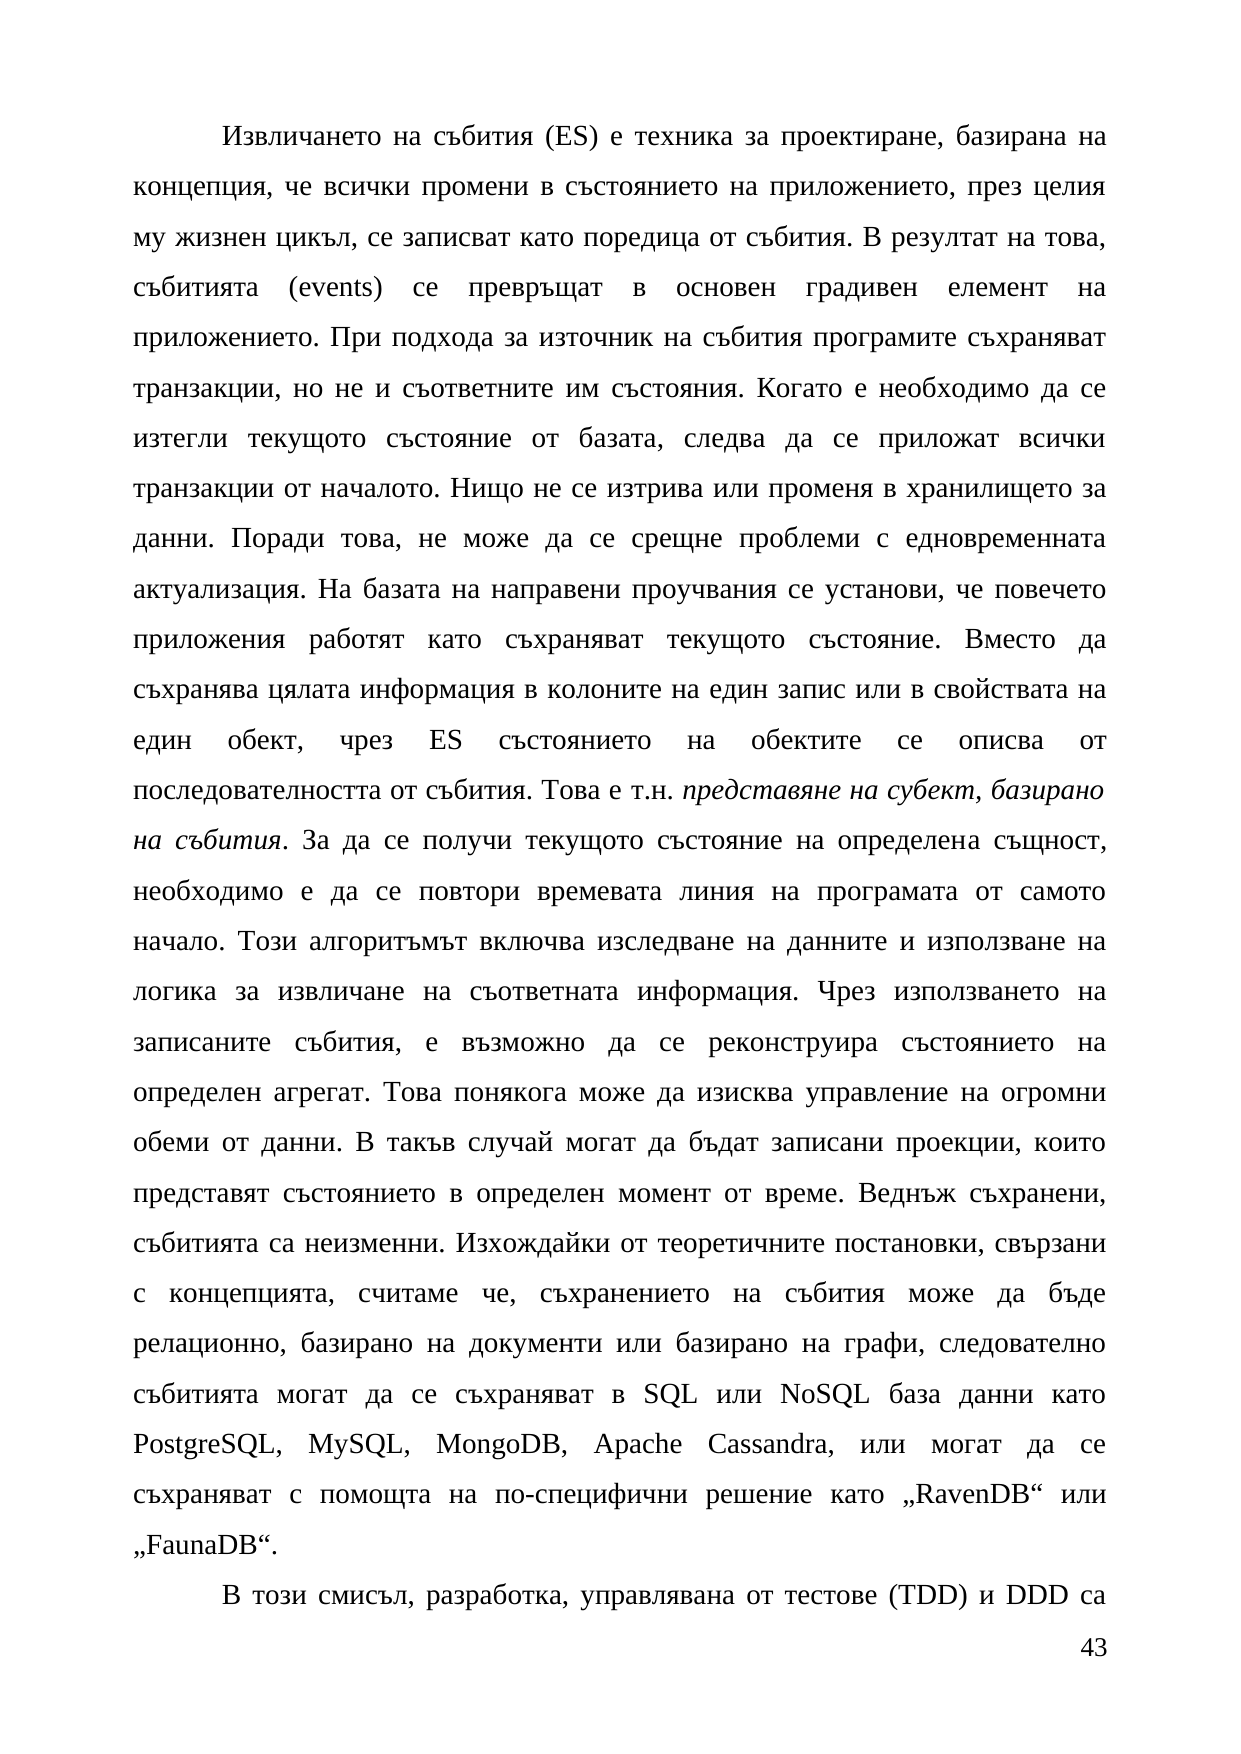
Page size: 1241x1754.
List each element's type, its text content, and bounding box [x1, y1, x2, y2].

text Извличането на събития (ES) е техника за проектиране, базирана на концепция, че всички промени в състоянието на приложението, през целия му жизнен цикъл, се записват като поредица от събития. В резултат на това, събитията (events) се превръщат в основен градивен елемент на приложението. При подхода за източник на събития програмите съхраняват транзакции, но не и съответните им състояния. Когато е необходимо да се изтегли текущото състояние от базата, следва да се приложат всички транзакции от началото. Нищо не се изтрива или променя в хранилището за данни. Поради това, не може да се срещне проблеми с едновременната актуализация. На базата на направени проучвания се установи, че повечето приложения работят като съхраняват текущото състояние. Вместо да съхранява цялата информация в колоните на един запис или в свойствата на един обект, чрез ES състоянието на обектите се описва от последователността от събития. Това е т.н. представяне на субект, базирано на събития. За да се получи текущото състояние на определенa същност, необходимо е да се повтори времевата линия на програмата от самото начало. Този алгоритъмът включва изследване на данните и използване на логика за извличане на съответната информация. Чрез използването на записаните събития, е възможно да се реконструира състоянието на определен агрегат. Това понякога може да изисква управление на огромни обеми от данни. В такъв случай могат да бъдат записани проекции, които представят състоянието в определен момент от време. Веднъж съхранени, събитията са неизменни. Изхождайки от теоретичните постановки, свързани с концепцията, считаме че, съхранението на събития може да бъде релационно, базирано на документи или базирано на графи, следователно събитията могат да се съхраняват в SQL или NoSQL база данни като PostgreSQL, MySQL, MongoDB, Apache Cassandra, или могат да се съхраняват с помощта на по-специфични решение като „RavenDB“ или „FaunaDB“. [133, 118, 1107, 1560]
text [133, 1577, 1107, 1611]
